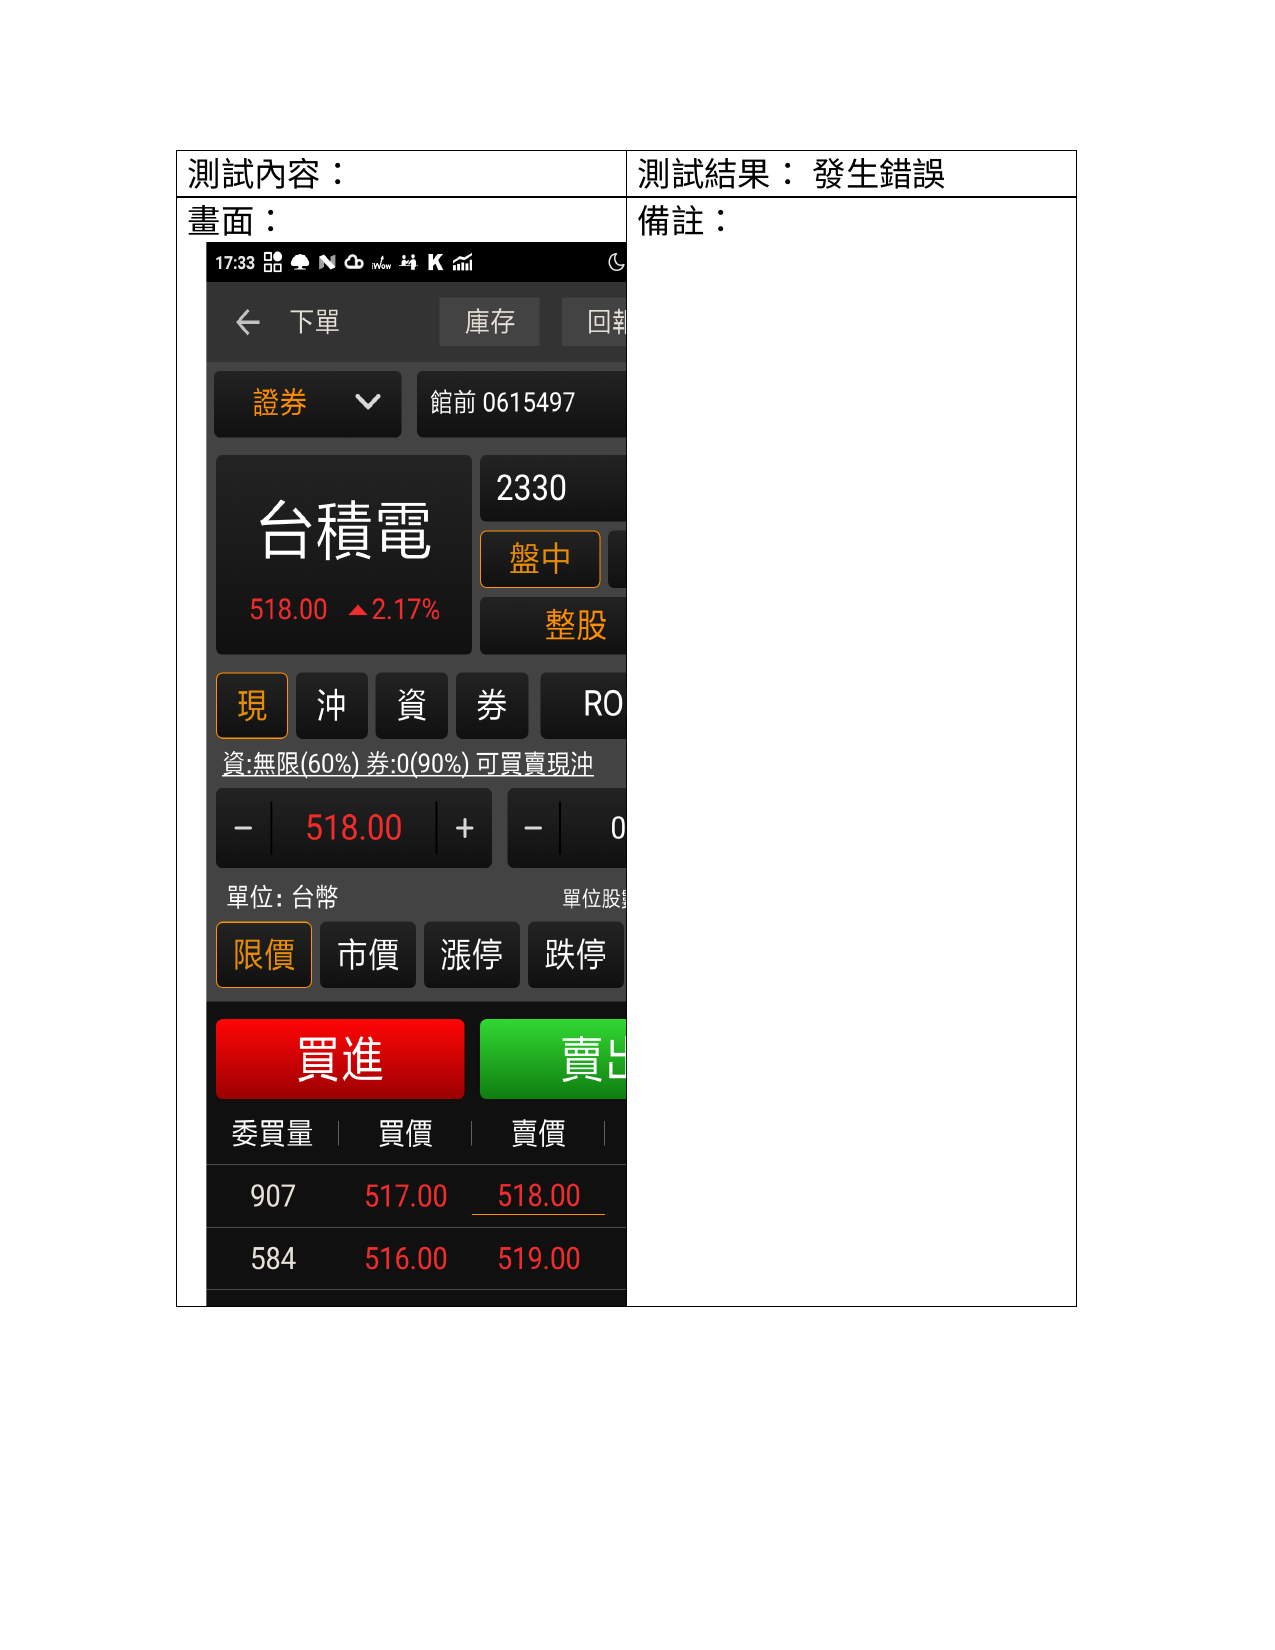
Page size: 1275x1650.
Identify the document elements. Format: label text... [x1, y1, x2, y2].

table_cell 畫面： [177, 198, 626, 1306]
table_header 測試內容： [177, 151, 626, 196]
table_cell 備註： [627, 198, 1076, 1306]
table_header 測試結果： 發生錯誤 [627, 151, 1076, 196]
picture [206, 242, 627, 1306]
